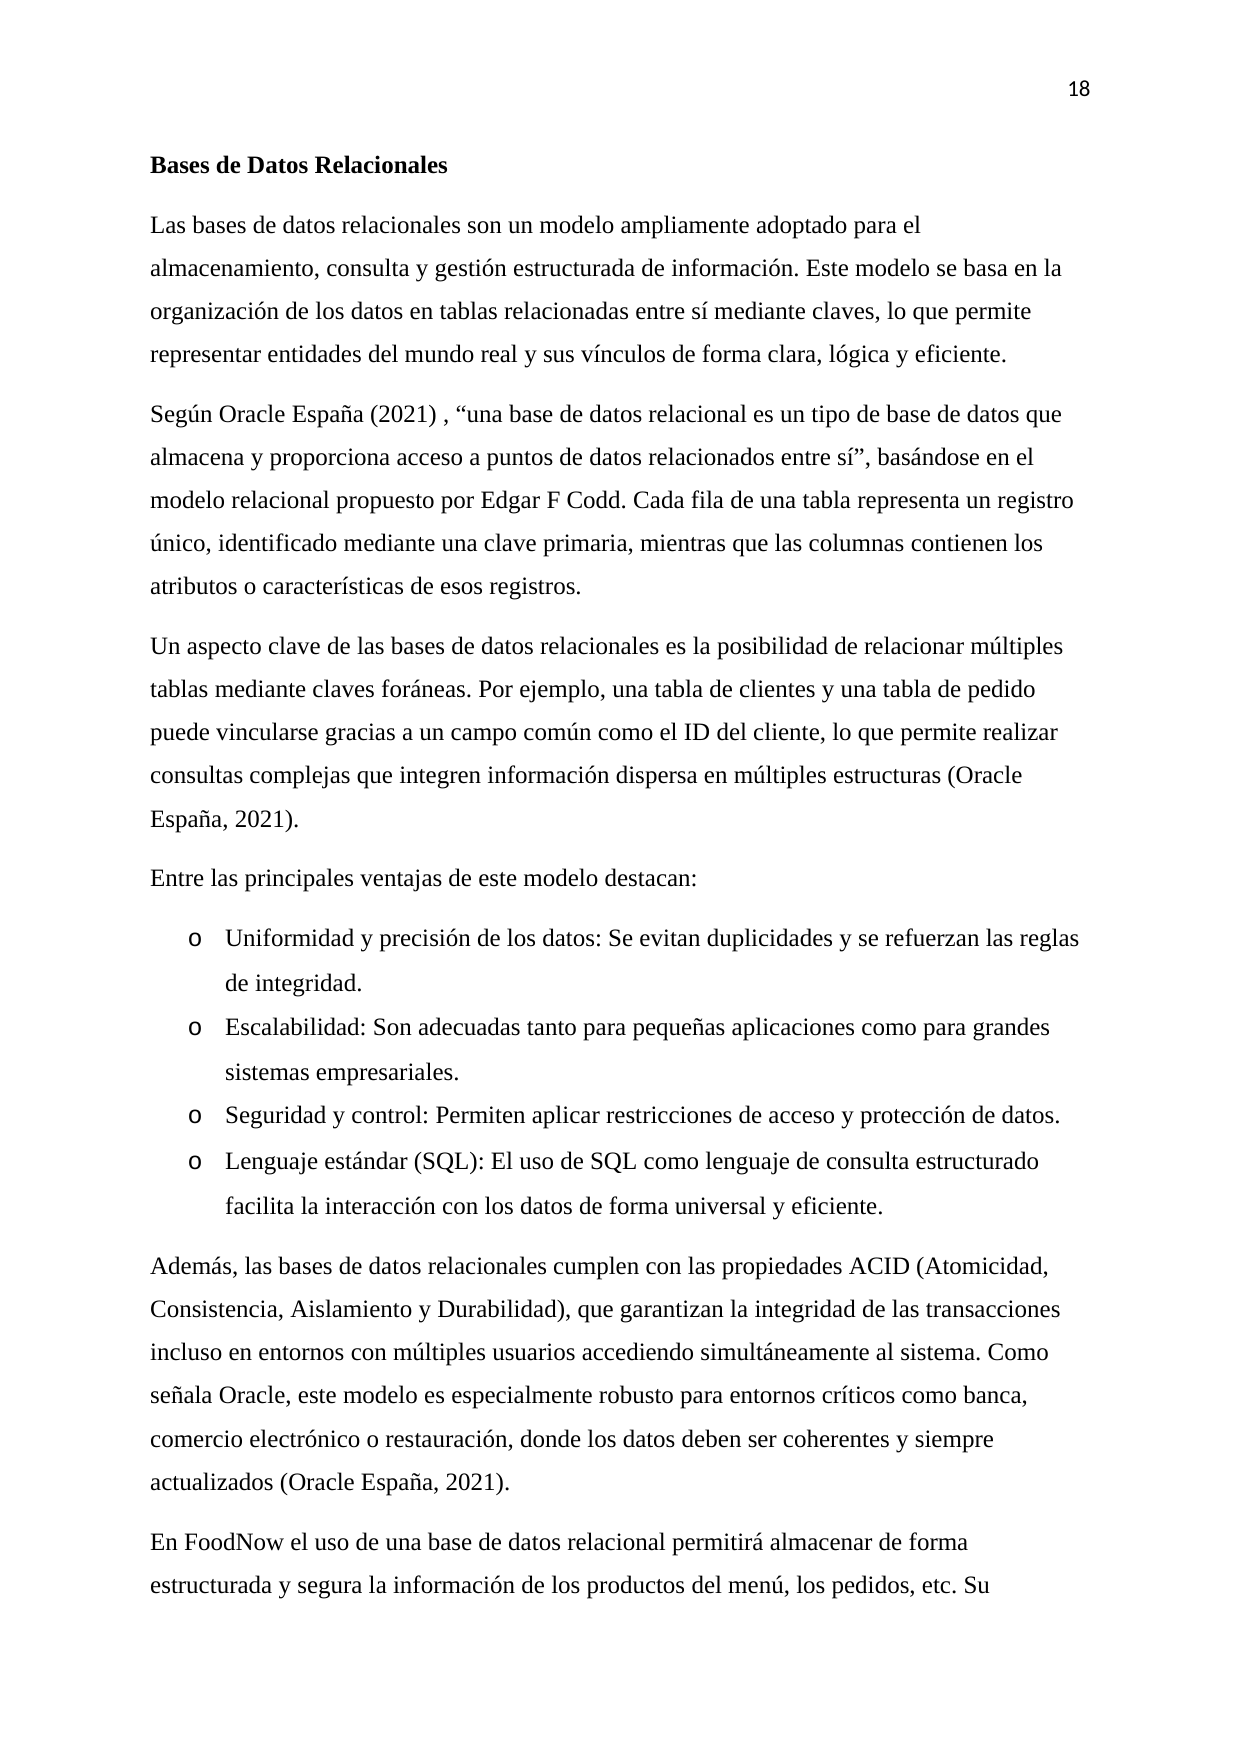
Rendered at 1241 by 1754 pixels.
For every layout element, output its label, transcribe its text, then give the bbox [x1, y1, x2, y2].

list Lenguaje estándar (SQL): El uso de SQL como lenguaje de consulta estructurado facilita la interacción con los datos de forma universal y eficiente. [187, 1146, 1090, 1220]
list Uniformidad y precisión de los datos: Se evitan duplicidades y se refuerzan las reglas de integridad. [187, 923, 1090, 997]
list Seguridad y control: Permiten aplicar restricciones de acceso y protección de datos. [187, 1100, 1090, 1131]
text Según Oracle España (2021) , “una base de datos relacional es un tipo de base de datos que almacena y proporciona acceso a puntos de datos relacionados entre sí”, basándose en el modelo relacional propuesto por Edgar F Codd. Cada fila de una tabla representa un registro único, identificado mediante una clave primaria, mientras que las columnas contienen los atributos o características de esos registros. [150, 399, 1090, 600]
list Escalabilidad: Son adecuadas tanto para pequeñas aplicaciones como para grandes sistemas empresariales. [187, 1012, 1090, 1086]
text Las bases de datos relacionales son un modelo ampliamente adoptado para el almacenamiento, consulta y gestión estructurada de información. Este modelo se basa en la organización de los datos en tablas relacionadas entre sí mediante claves, lo que permite representar entidades del mundo real y sus vínculos de forma clara, lógica y eficiente. [150, 210, 1090, 368]
text Además, las bases de datos relacionales cumplen con las propiedades ACID (Atomicidad, Consistencia, Aislamiento y Durabilidad), que garantizan la integridad de las transacciones incluso en entornos con múltiples usuarios accediendo simultáneamente al sistema. Como señala Oracle, este modelo es especialmente robusto para entornos críticos como banca, comercio electrónico o restauración, donde los datos deben ser coherentes y siempre actualizados (Oracle España, 2021). [150, 1251, 1090, 1496]
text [150, 1527, 1090, 1598]
text Entre las principales ventajas de este modelo destacan: [150, 863, 1090, 892]
text Un aspecto clave de las bases de datos relacionales es la posibilidad de relacionar múltiples tablas mediante claves foráneas. Por ejemplo, una tabla de clientes y una tabla de pedido puede vincularse gracias a un campo común como el ID del cliente, lo que permite realizar consultas complejas que integren información dispersa en múltiples estructuras (Oracle España, 2021). [150, 631, 1090, 832]
text Bases de Datos Relacionales [150, 150, 1090, 179]
